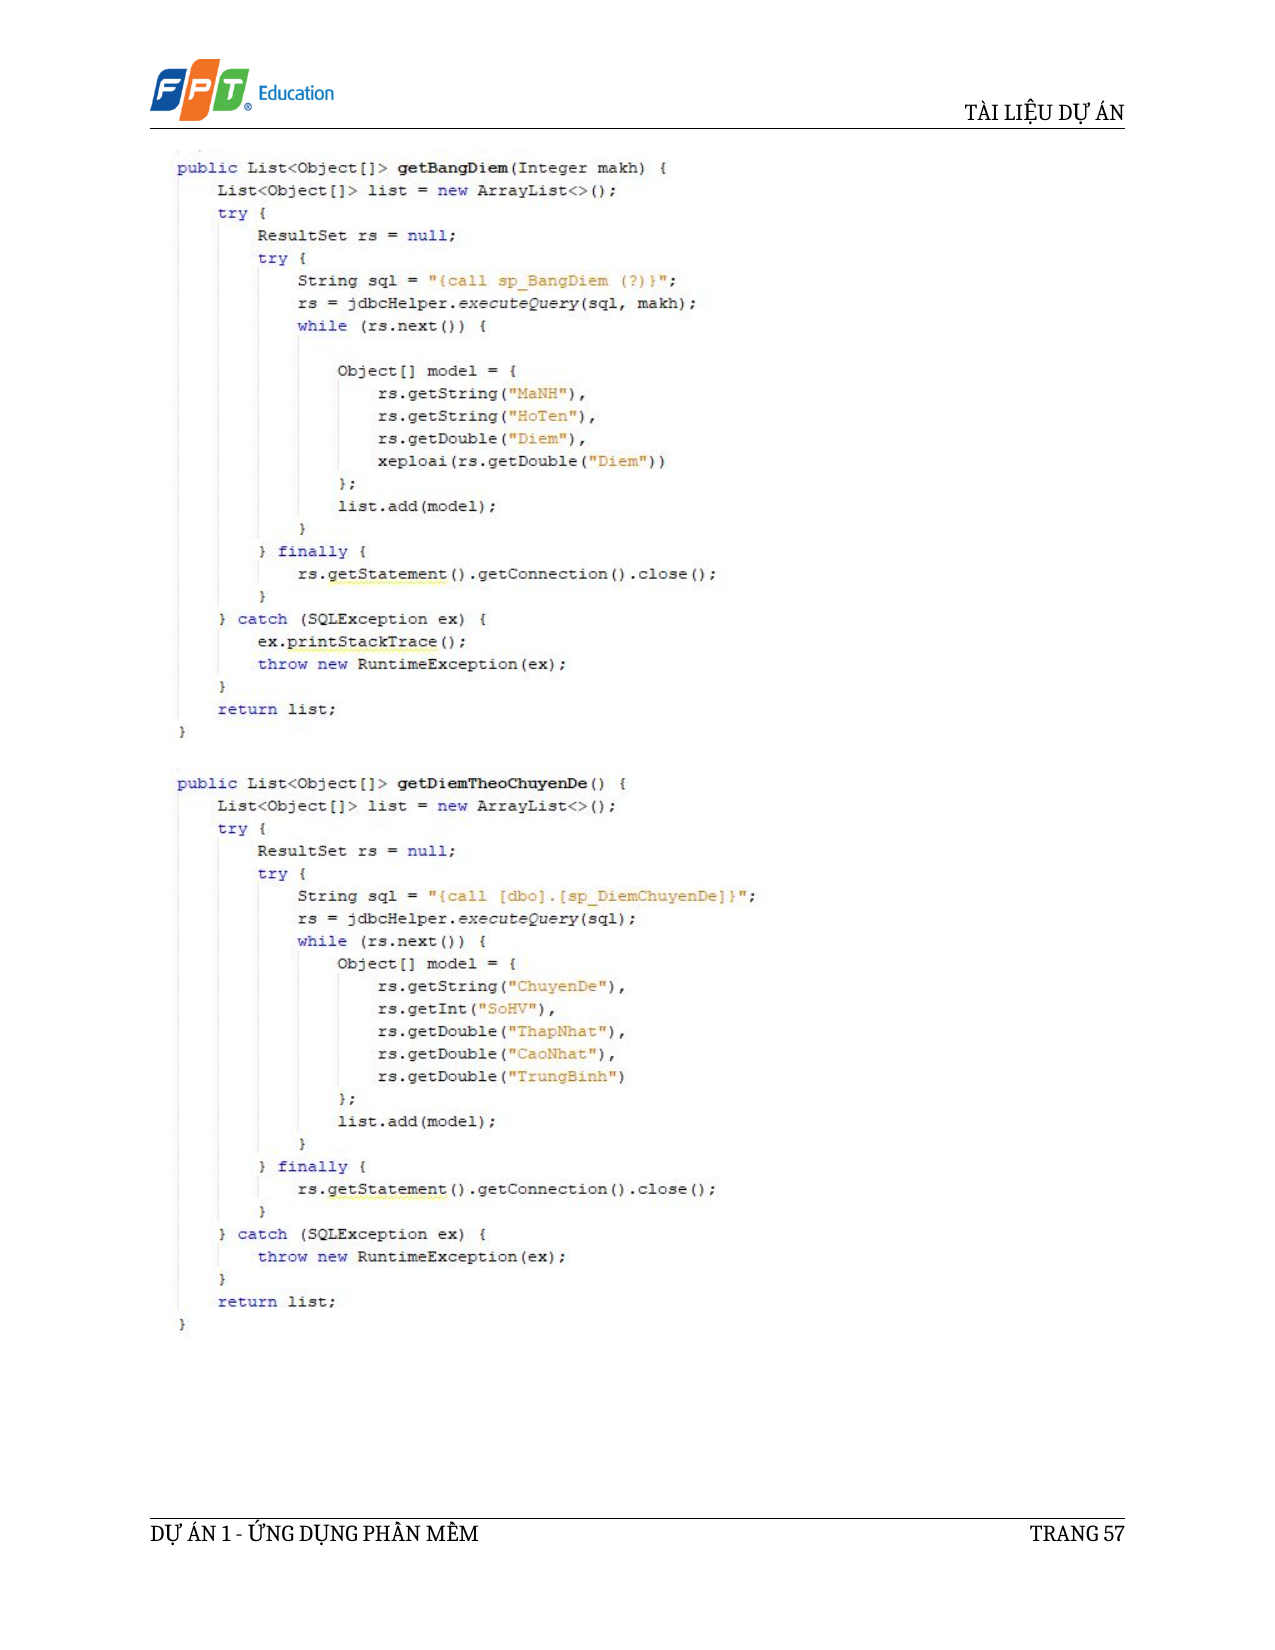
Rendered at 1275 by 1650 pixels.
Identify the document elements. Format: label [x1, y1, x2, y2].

picture [150, 150, 777, 743]
picture [150, 59, 336, 121]
picture [150, 767, 814, 1358]
